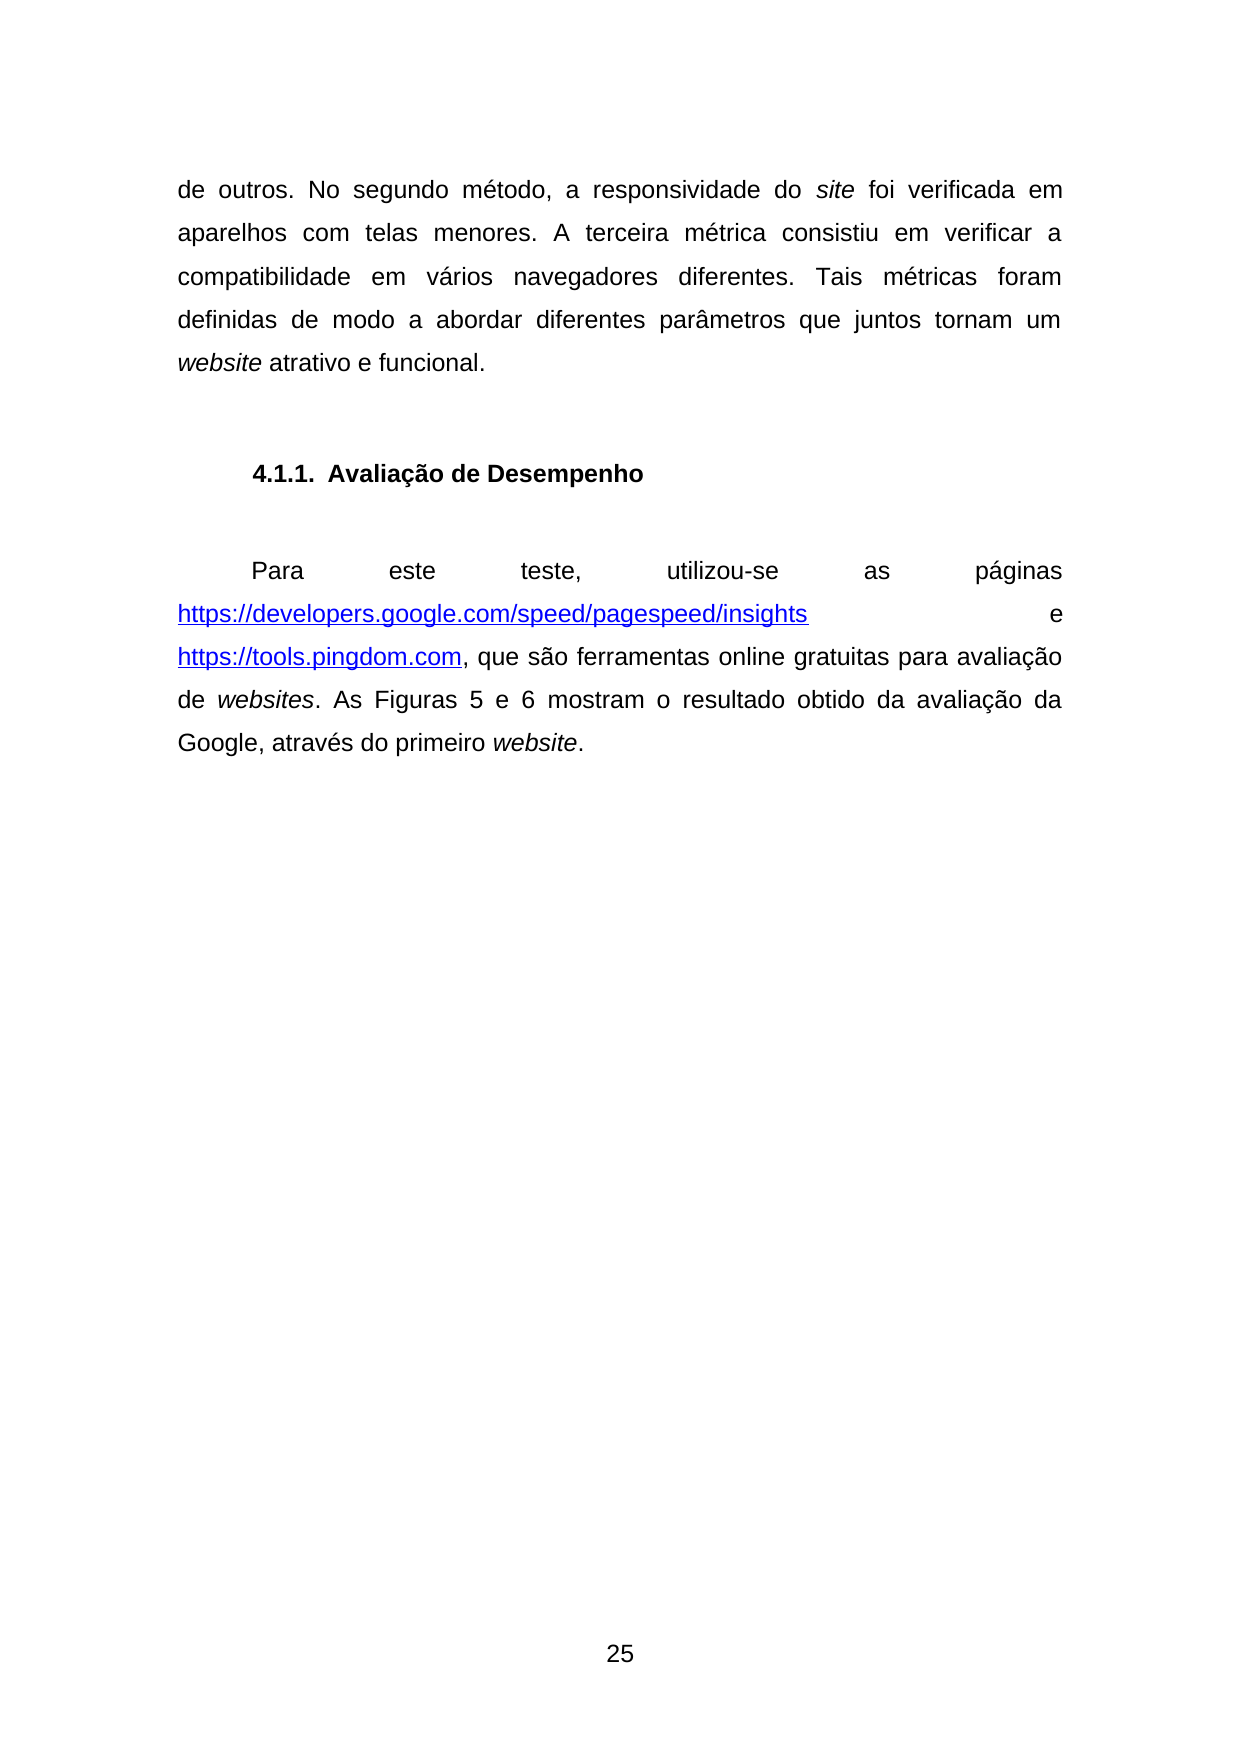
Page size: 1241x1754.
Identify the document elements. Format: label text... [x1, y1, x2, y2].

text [177, 175, 1063, 376]
text Para este teste, utilizou-se as páginas https://developers.google.com/speed/pagespeed/insights e https://tools.pingdom.com, que são ferramentas online gratuitas para avaliação de websites. As Figuras 5 e 6 mostram o resultado obtido da avaliação da Google, através do primeiro website. [177, 556, 1063, 757]
subtitle Avaliação de Desempenho [252, 459, 1063, 488]
